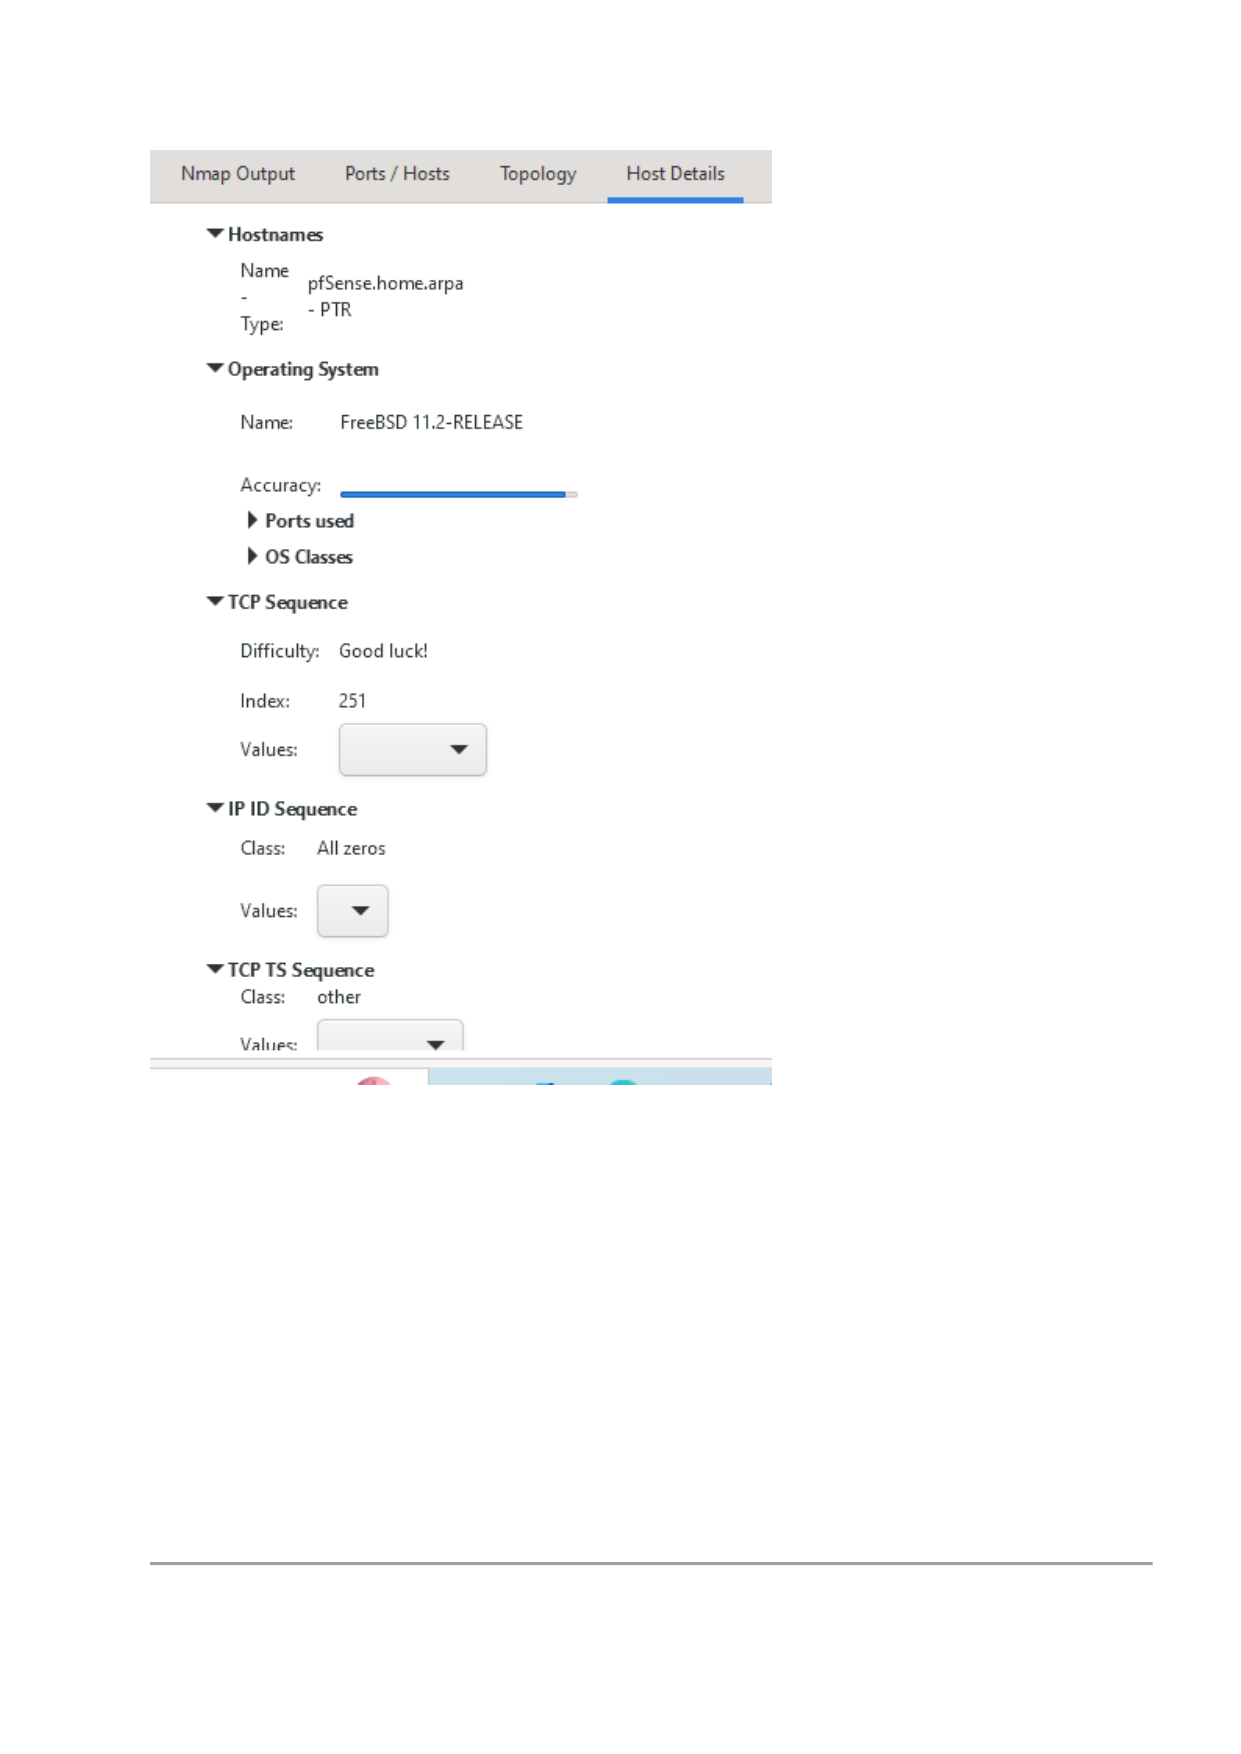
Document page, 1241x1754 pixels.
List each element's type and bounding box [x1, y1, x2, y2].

picture [150, 150, 772, 1085]
